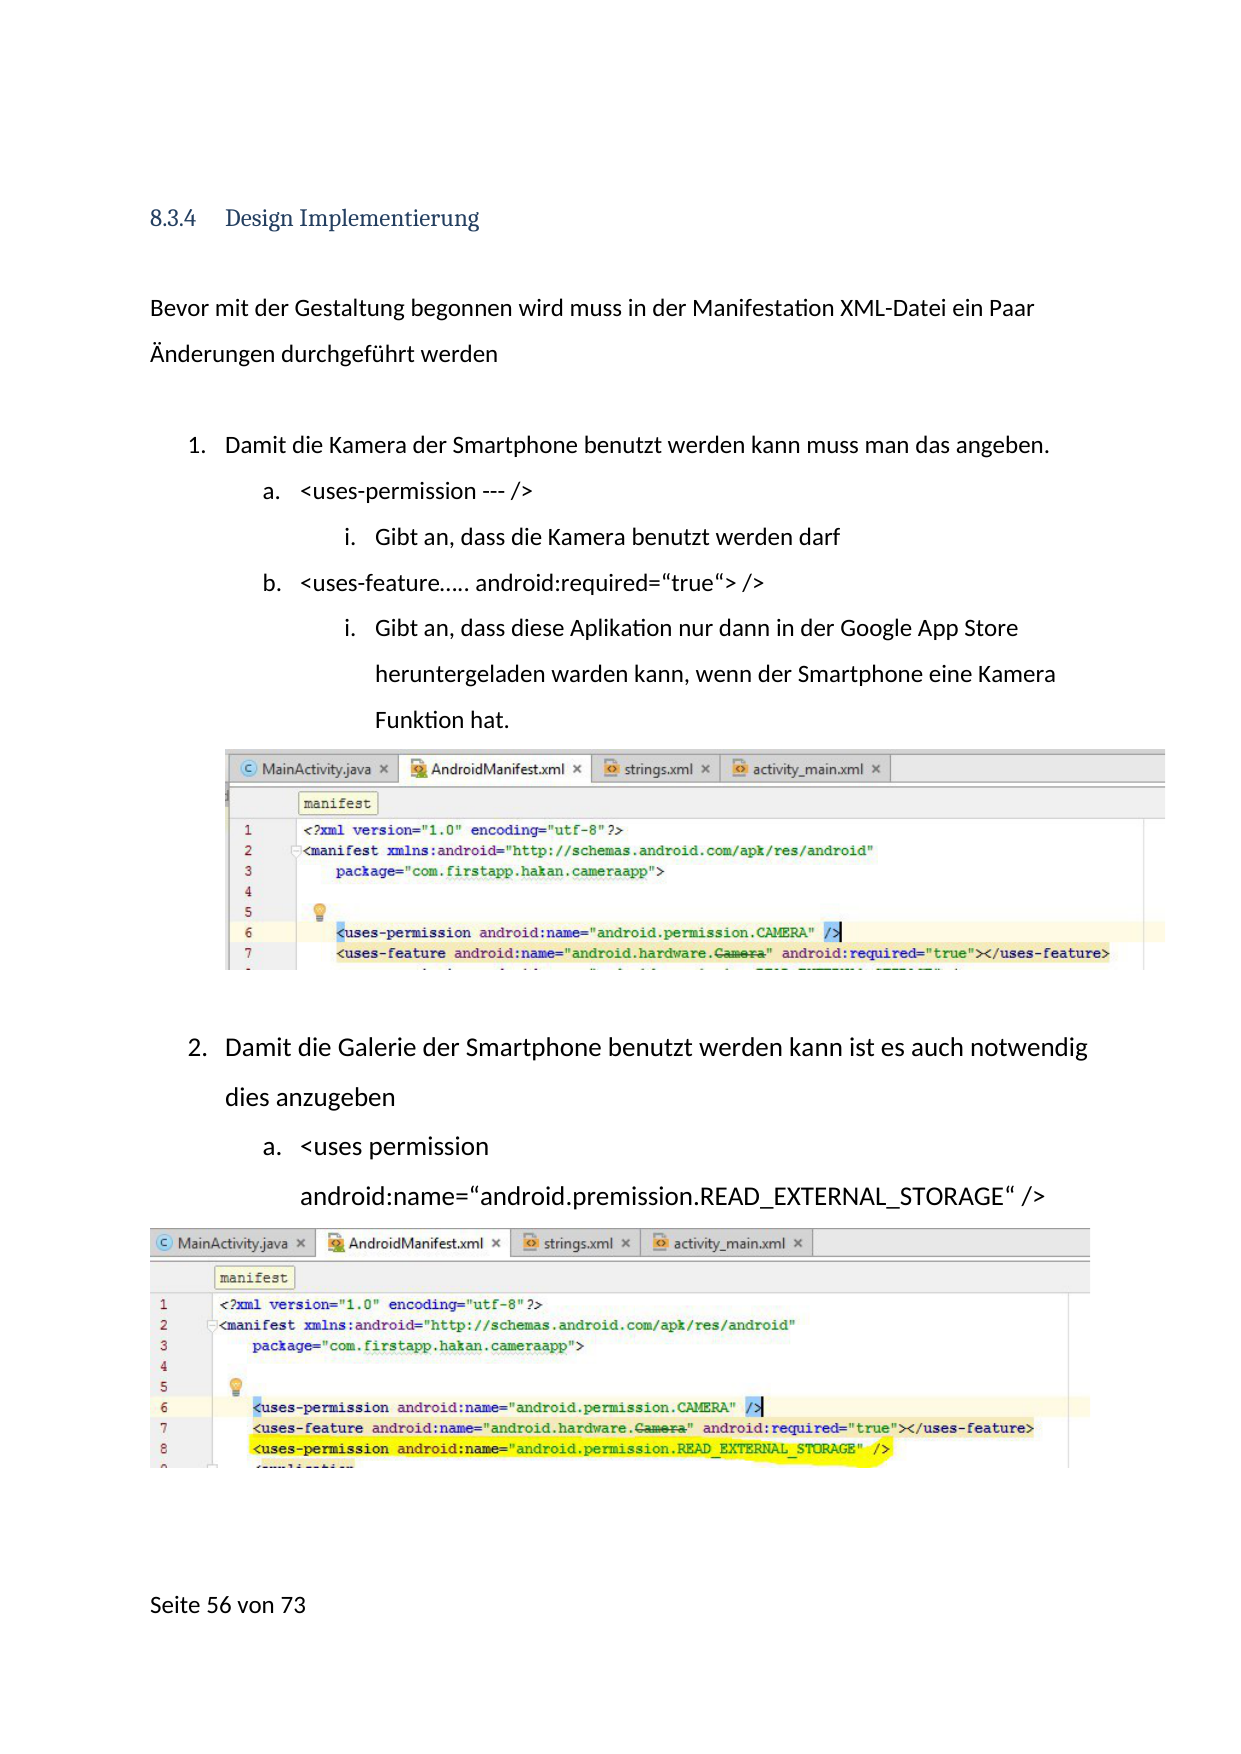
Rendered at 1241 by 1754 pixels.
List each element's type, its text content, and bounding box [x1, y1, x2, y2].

text Bevor mit der Gestaltung begonnen wird muss in der Manifestation XML-Datei ein Paar Änderungen durchgeführt werden [150, 292, 1090, 369]
list <uses-permission --- /> [262, 475, 1090, 506]
list Gibt an, dass diese Aplikation nur dann in der Google App Store heruntergeladen warden kann, wenn der Smartphone eine Kamera Funktion hat. [356, 613, 1090, 734]
list <uses-feature….. android:required=“true“> /> [262, 567, 1090, 597]
list Gibt an, dass die Kamera benutzt werden darf [356, 521, 1090, 552]
picture [225, 749, 1166, 970]
list Damit die Galerie der Smartphone benutzt werden kann ist es auch notwendig dies anzugeben [187, 1030, 1090, 1113]
list Damit die Kamera der Smartphone benutzt werden kann muss man das angeben. [187, 430, 1090, 460]
subtitle Design Implementierung [150, 204, 1090, 232]
picture [150, 1228, 1091, 1468]
list <uses permission android:name=“android.premission.READ_EXTERNAL_STORAGE“ /> [262, 1129, 1090, 1212]
